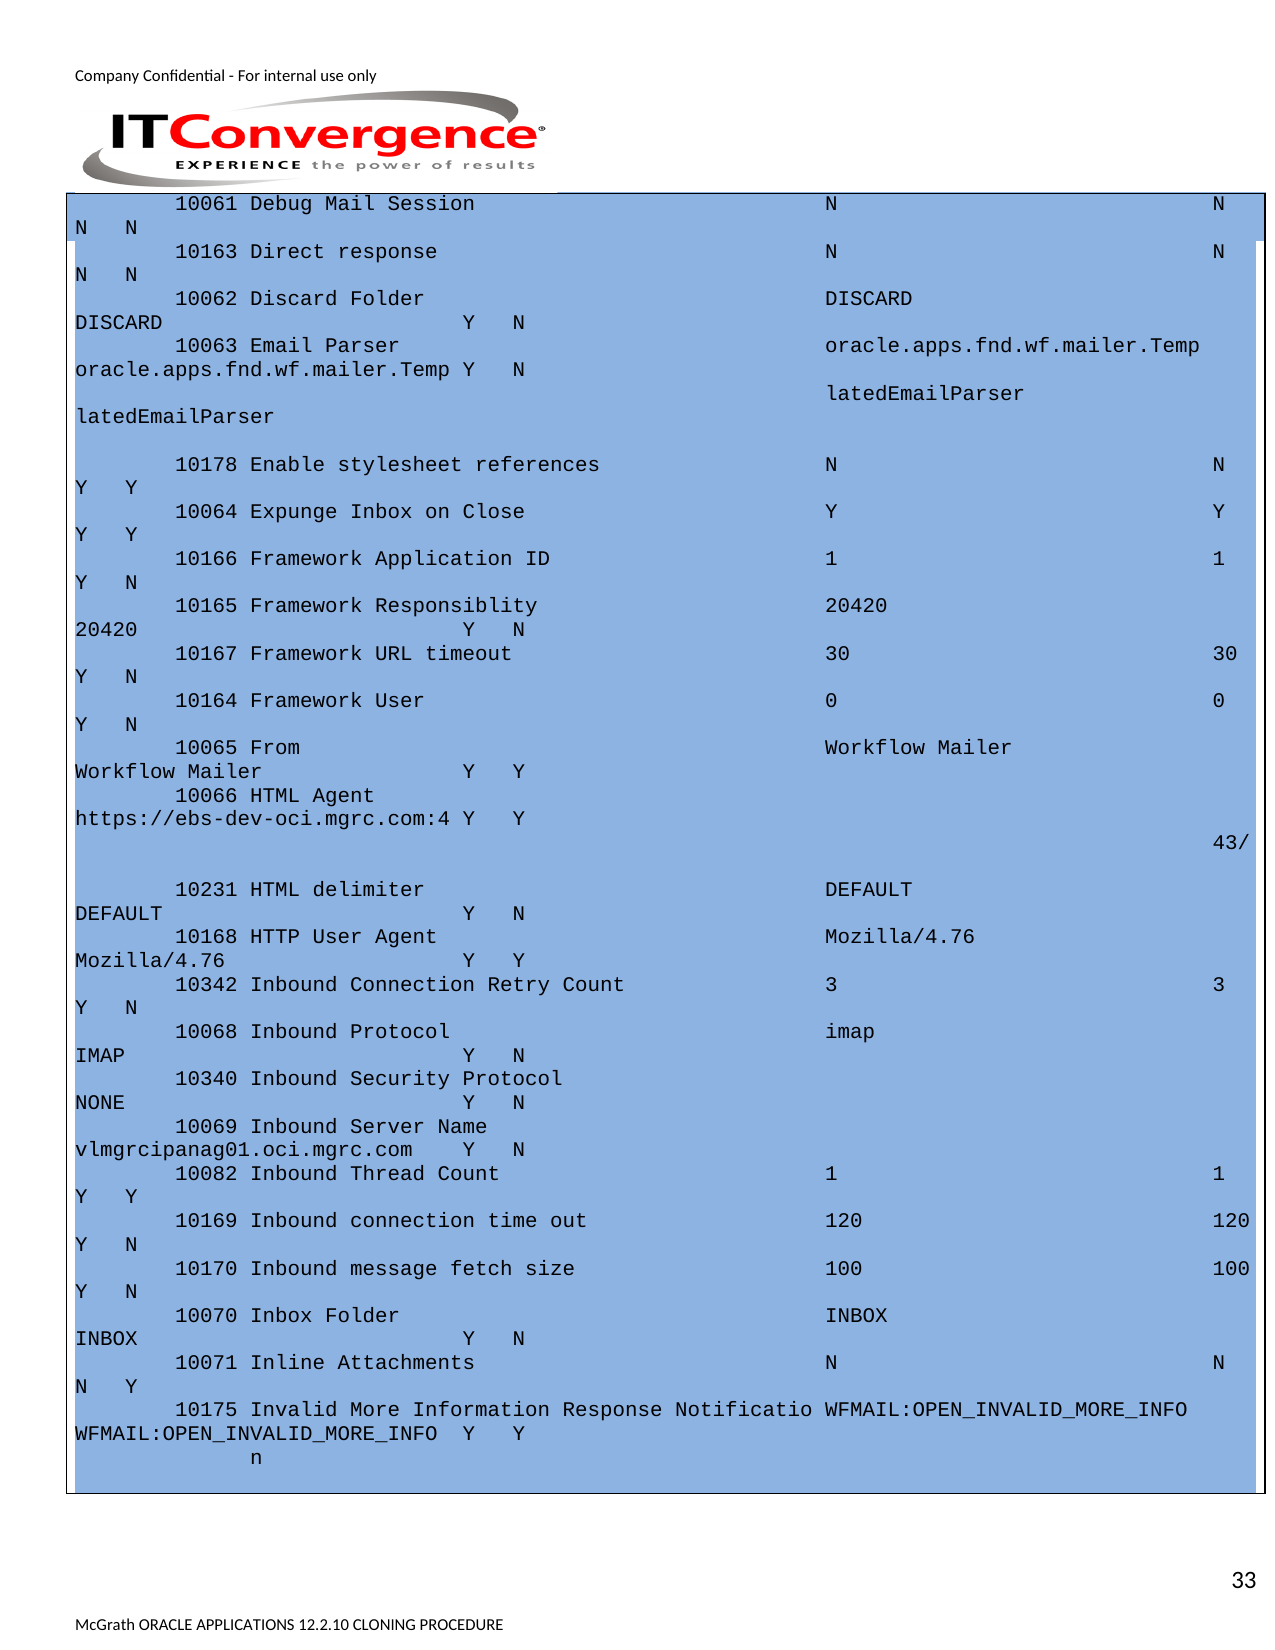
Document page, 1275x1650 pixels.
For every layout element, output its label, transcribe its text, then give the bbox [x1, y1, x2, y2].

text latedEmailParser latedEmailParser [75, 383, 1256, 430]
text 10168 HTTP User Agent Mozilla/4.76 Mozilla/4.76 Y Y [75, 926, 1256, 974]
text 10342 Inbound Connection Retry Count 3 3 Y N [75, 974, 1256, 1021]
text 10169 Inbound connection time out 120 120 Y N [75, 1210, 1256, 1257]
text 10231 HTML delimiter DEFAULT DEFAULT Y N [75, 879, 1256, 926]
text 10066 HTML Agent https://ebs-dev-oci.mgrc.com:4 Y Y [75, 784, 1256, 832]
text 10340 Inbound Security Protocol NONE Y N [75, 1068, 1256, 1116]
text n [75, 1447, 1256, 1470]
text 43/ [75, 832, 1256, 856]
text 10170 Inbound message fetch size 100 100 Y N [75, 1257, 1256, 1305]
text 10062 Discard Folder DISCARD DISCARD Y N [75, 288, 1256, 335]
text 10165 Framework Responsiblity 20420 20420 Y N [75, 595, 1256, 643]
text 10064 Expunge Inbox on Close Y Y Y Y [75, 501, 1256, 548]
text 10071 Inline Attachments N N N Y [75, 1352, 1256, 1399]
text 10070 Inbox Folder INBOX INBOX Y N [75, 1305, 1256, 1352]
text 10166 Framework Application ID 1 1 Y N [75, 548, 1256, 595]
text 10178 Enable stylesheet references N N Y Y [75, 453, 1256, 501]
text 10167 Framework URL timeout 30 30 Y N [75, 643, 1256, 690]
text 10163 Direct response N N N N [75, 241, 1256, 288]
text 10069 Inbound Server Name vlmgrcipanag01.oci.mgrc.com Y N [75, 1116, 1256, 1163]
text 10175 Invalid More Information Response Notificatio WFMAIL:OPEN_INVALID_MORE_INFO WFMAIL:OPEN_INVALID_MORE_INFO Y Y [75, 1399, 1256, 1447]
text 10082 Inbound Thread Count 1 1 Y Y [75, 1163, 1256, 1210]
text 10061 Debug Mail Session N N N N [67, 194, 1264, 241]
text 10065 From Workflow Mailer Workflow Mailer Y Y [75, 737, 1256, 784]
picture [75, 85, 558, 193]
text 10068 Inbound Protocol imap IMAP Y N [75, 1021, 1256, 1068]
text 10063 Email Parser oracle.apps.fnd.wf.mailer.Temp oracle.apps.fnd.wf.mailer.Temp Y N [75, 335, 1256, 383]
text 10164 Framework User 0 0 Y N [75, 690, 1256, 737]
